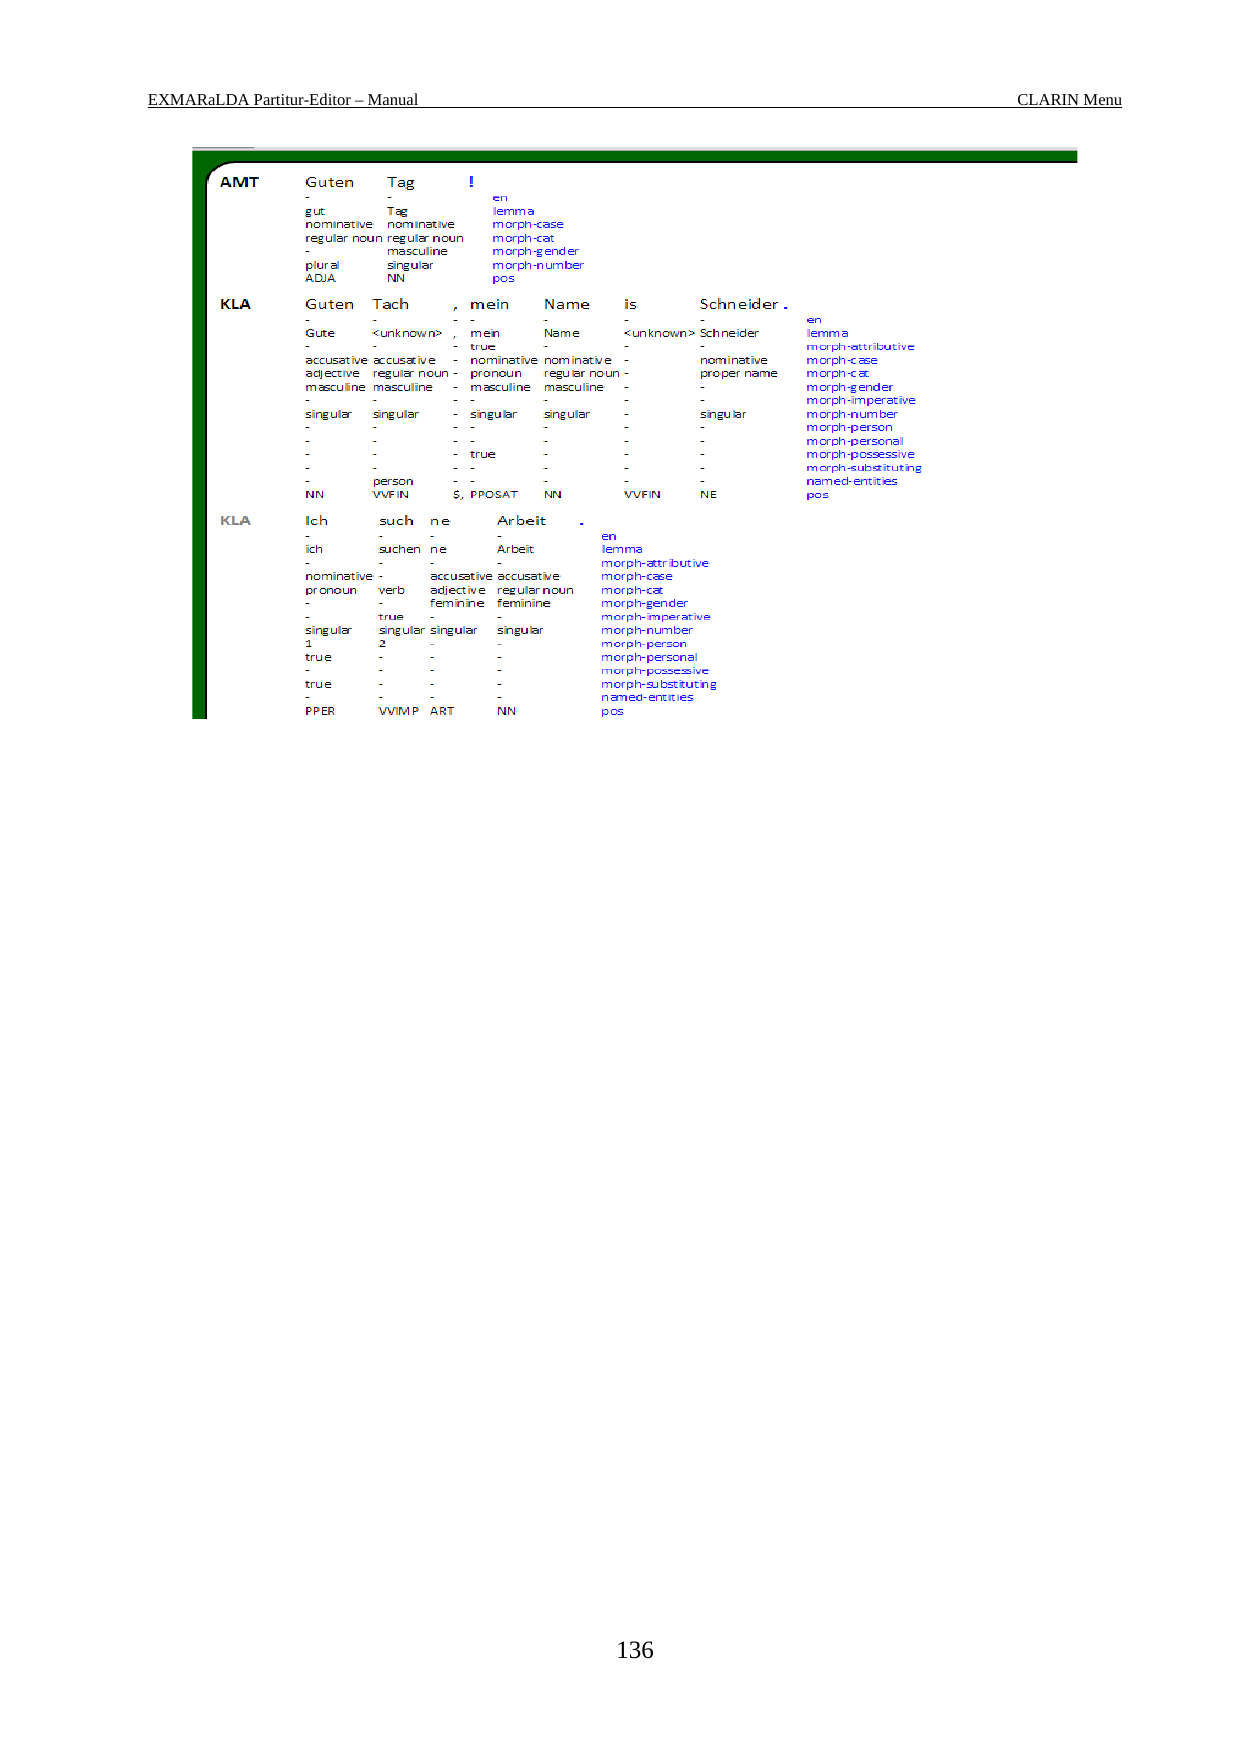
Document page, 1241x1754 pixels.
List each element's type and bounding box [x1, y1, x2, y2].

picture [192, 147, 1078, 719]
